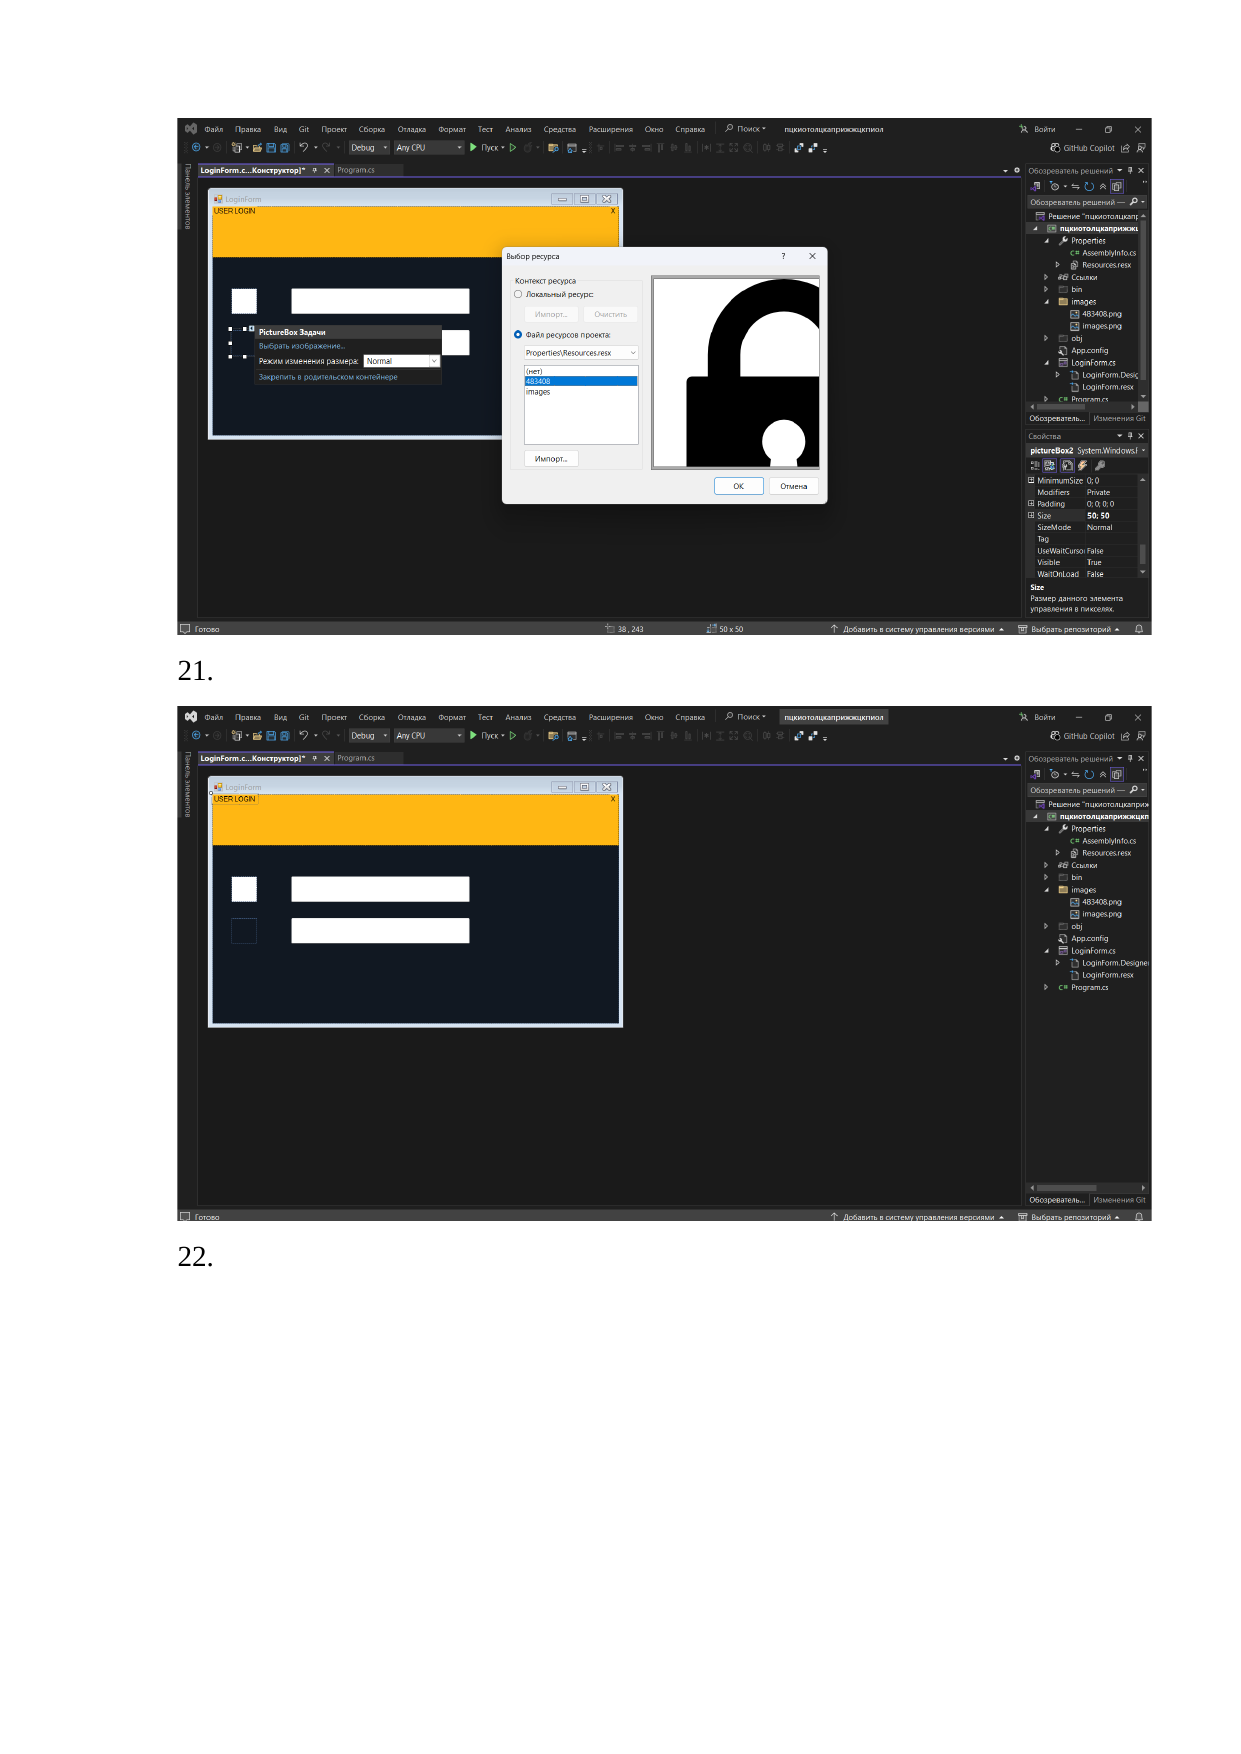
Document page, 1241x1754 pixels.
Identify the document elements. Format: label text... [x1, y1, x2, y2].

picture [177, 118, 1152, 635]
text 21. [177, 653, 1152, 687]
text 22. [177, 1239, 1152, 1273]
picture [177, 706, 1152, 1221]
